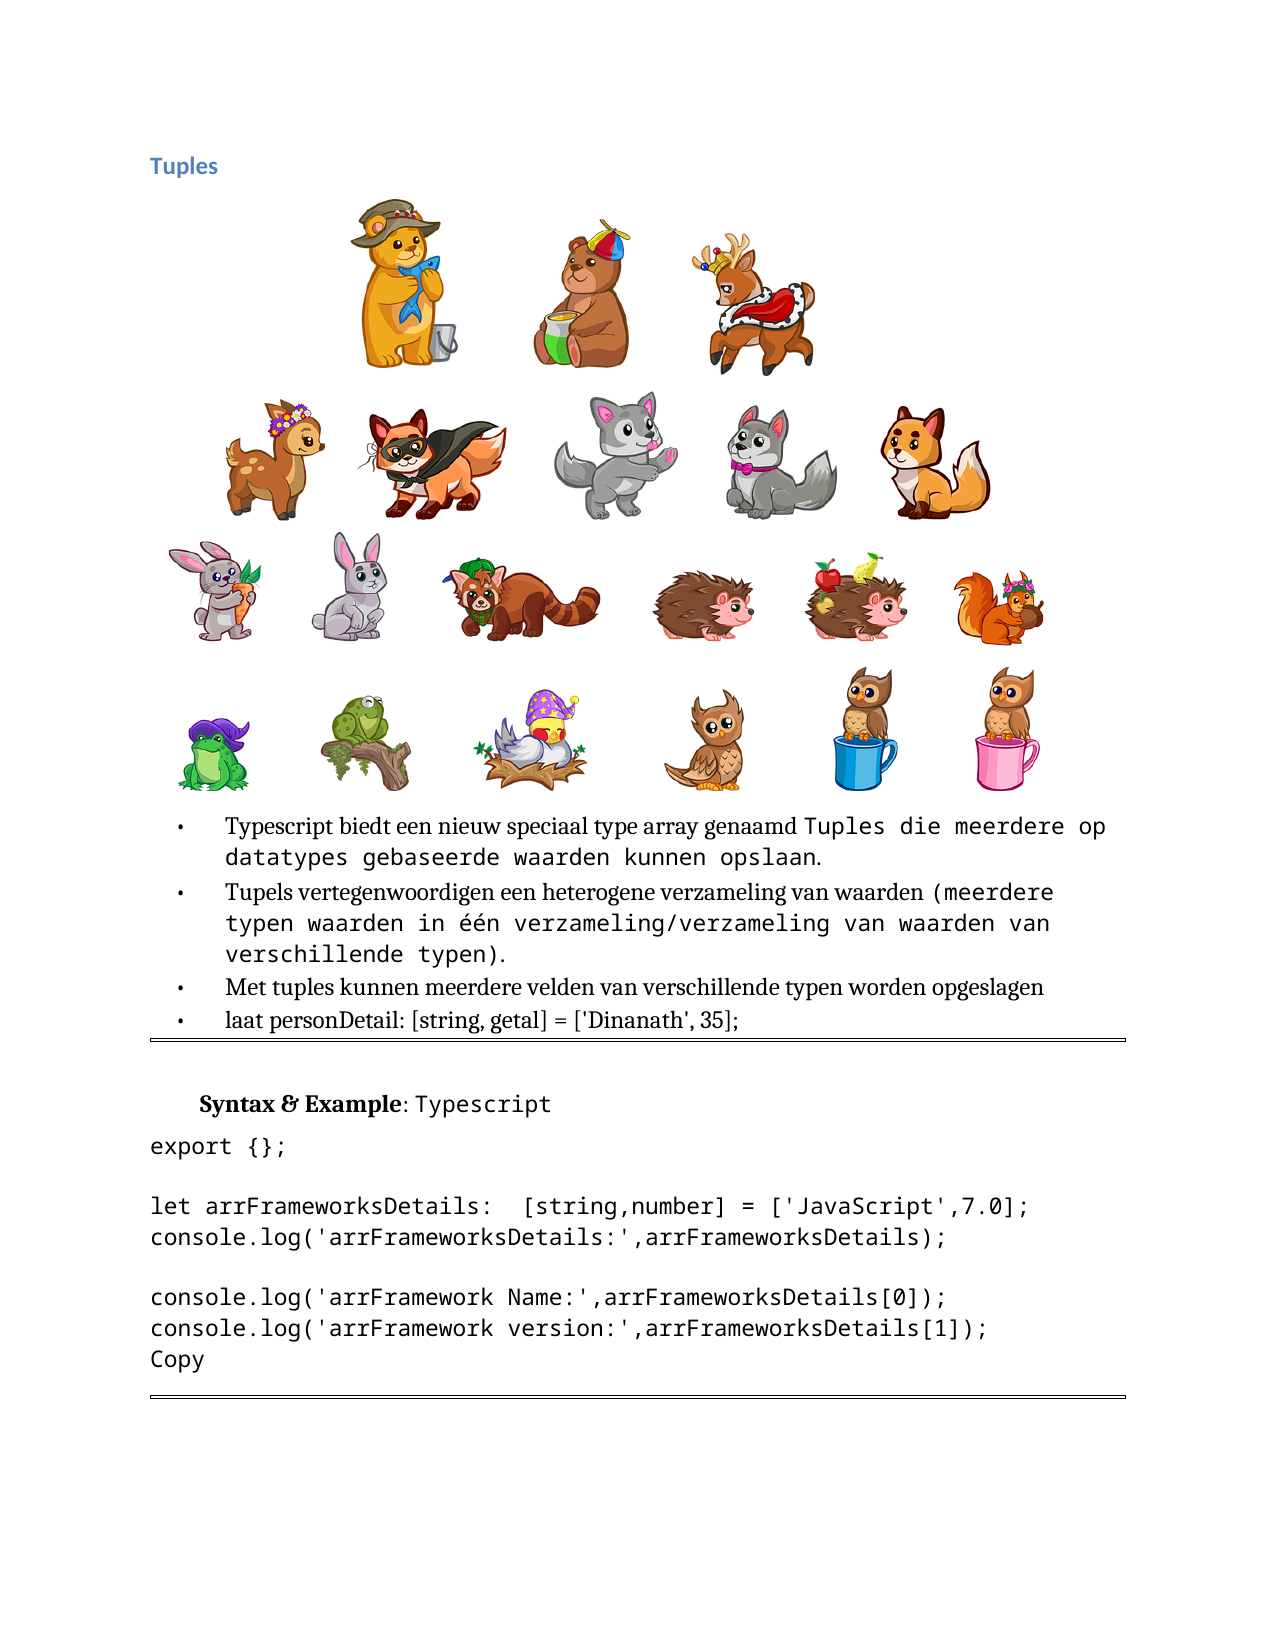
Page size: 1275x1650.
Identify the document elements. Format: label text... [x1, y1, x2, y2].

list laat personDetail: [string, getal] = ['Dinanath', 35]; [175, 1006, 1125, 1034]
list Met tuples kunnen meerdere velden van verschillende typen worden opgeslagen [175, 973, 1125, 1002]
text Syntax & Example: Typescript [200, 1088, 1075, 1119]
picture [168, 199, 1044, 791]
list Tupels vertegenwoordigen een heterogene verzameling van waarden (meerdere typen waarden in één verzameling/verzameling van waarden van verschillende typen). [175, 876, 1125, 969]
list Typescript biedt een nieuw speciaal type array genaamd Tuples die meerdere op datatypes gebaseerde waarden kunnen opslaan. [175, 809, 1125, 872]
subtitle Tuples [150, 150, 1125, 181]
text export {}; let arrFrameworksDetails: [string,number] = ['JavaScript',7.0]; console.log('arrFrameworksDetails:',arrFrameworksDetails); console.log('arrFramework Name:',arrFrameworksDetails[0]); console.log('arrFramework version:',arrFrameworksDetails[1]); Copy [150, 1129, 1125, 1374]
